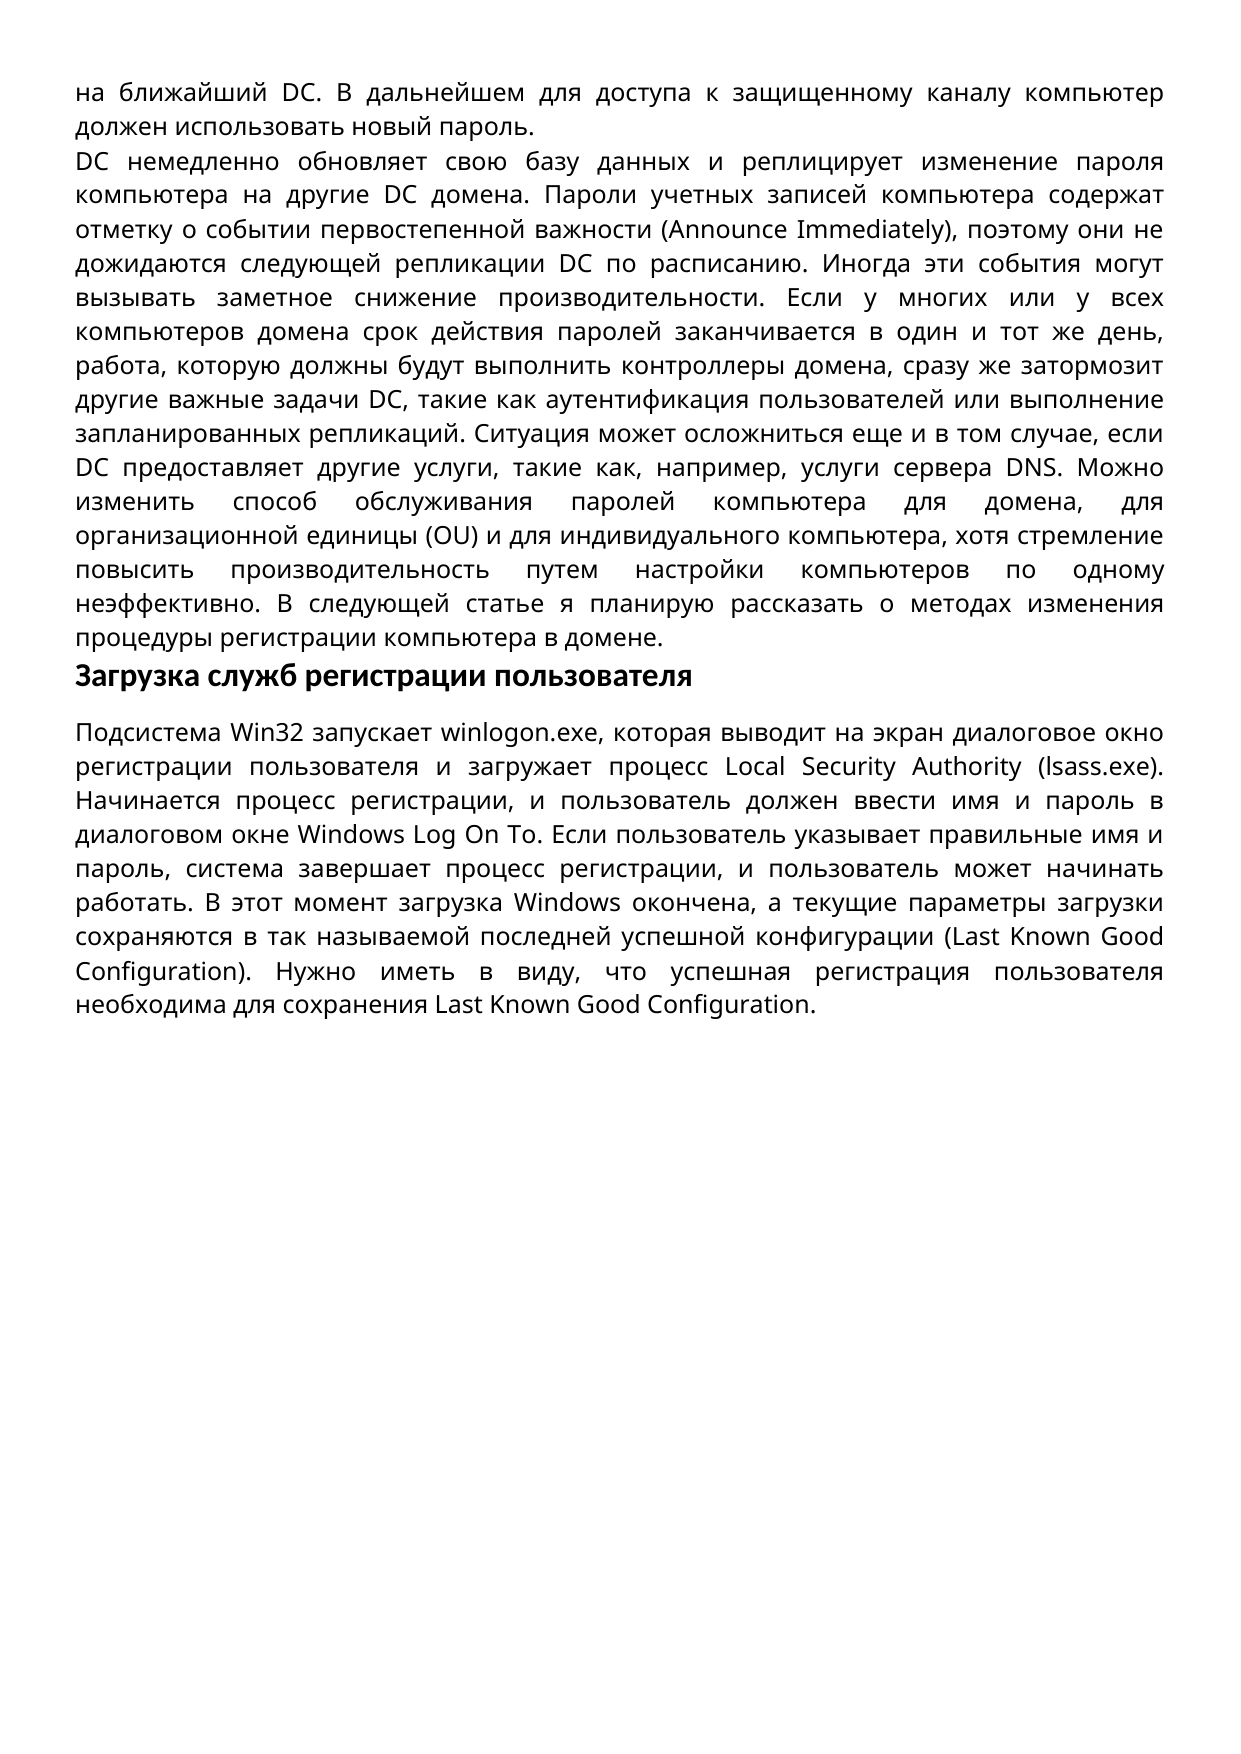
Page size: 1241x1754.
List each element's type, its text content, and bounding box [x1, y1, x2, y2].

text Загрузка служб регистрации пользователя [75, 654, 1165, 695]
text Подсистема Win32 запускает winlogon.exe, которая выводит на экран диалоговое окно регистрации пользователя и загружает процесс Local Security Authority (lsass.exe). Начинается процесс регистрации, и пользователь должен ввести имя и пароль в диалоговом окне Windows Log On To. Если пользователь указывает правильные имя и пароль, система завершает процесс регистрации, и пользователь может начинать работать. В этот момент загрузка Windows окончена, а текущие параметры загрузки сохраняются в так называемой последней успешной конфигурации (Last Known Good Configuration). Нужно иметь в виду, что успешная регистрация пользователя необходима для сохранения Last Known Good Configuration. [75, 715, 1165, 1021]
text DC немедленно обновляет свою базу данных и реплицирует изменение пароля компьютера на другие DC домена. Пароли учетных записей компьютера содержат отметку о событии первостепенной важности (Announce Immediately), поэтому они не дожидаются следующей репликации DC по расписанию. Иногда эти события могут вызывать заметное снижение производительности. Если у многих или у всех компьютеров домена срок действия паролей заканчивается в один и тот же день, работа, которую должны будут выполнить контроллеры домена, сразу же затормозит другие важные задачи DC, такие как аутентификация пользователей или выполнение запланированных репликаций. Ситуация может осложниться еще и в том случае, если DC предоставляет другие услуги, такие как, например, услуги сервера DNS. Можно изменить способ обслуживания паролей компьютера для домена, для организационной единицы (OU) и для индивидуального компьютера, хотя стремление повысить производительность путем настройки компьютеров по одному неэффективно. В следующей статье я планирую рассказать о методах изменения процедуры регистрации компьютера в домене. [75, 143, 1165, 654]
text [75, 75, 1165, 143]
